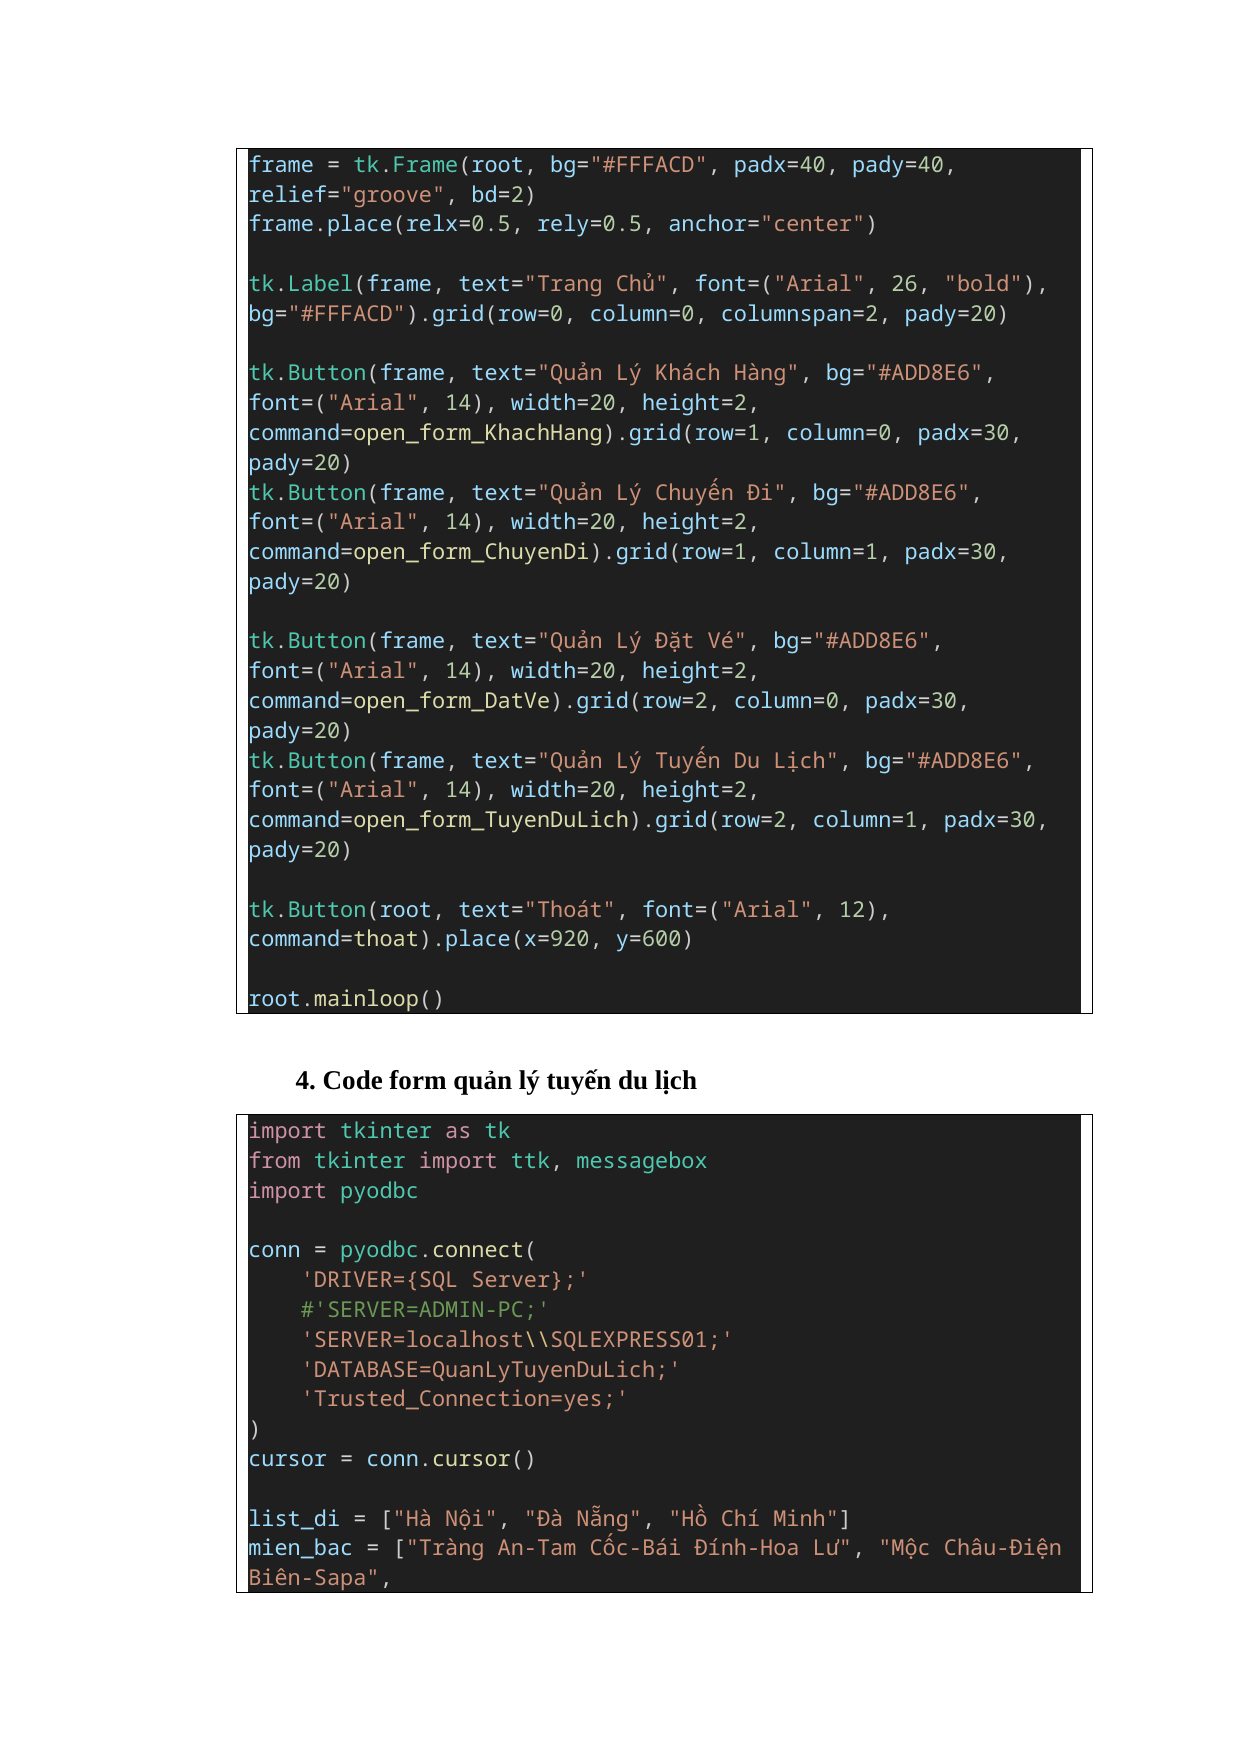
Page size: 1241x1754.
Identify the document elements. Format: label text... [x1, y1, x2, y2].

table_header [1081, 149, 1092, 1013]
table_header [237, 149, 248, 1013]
text 4. Code form quản lý tuyến du lịch [236, 1064, 1122, 1095]
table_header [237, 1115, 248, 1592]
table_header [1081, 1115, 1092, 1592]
